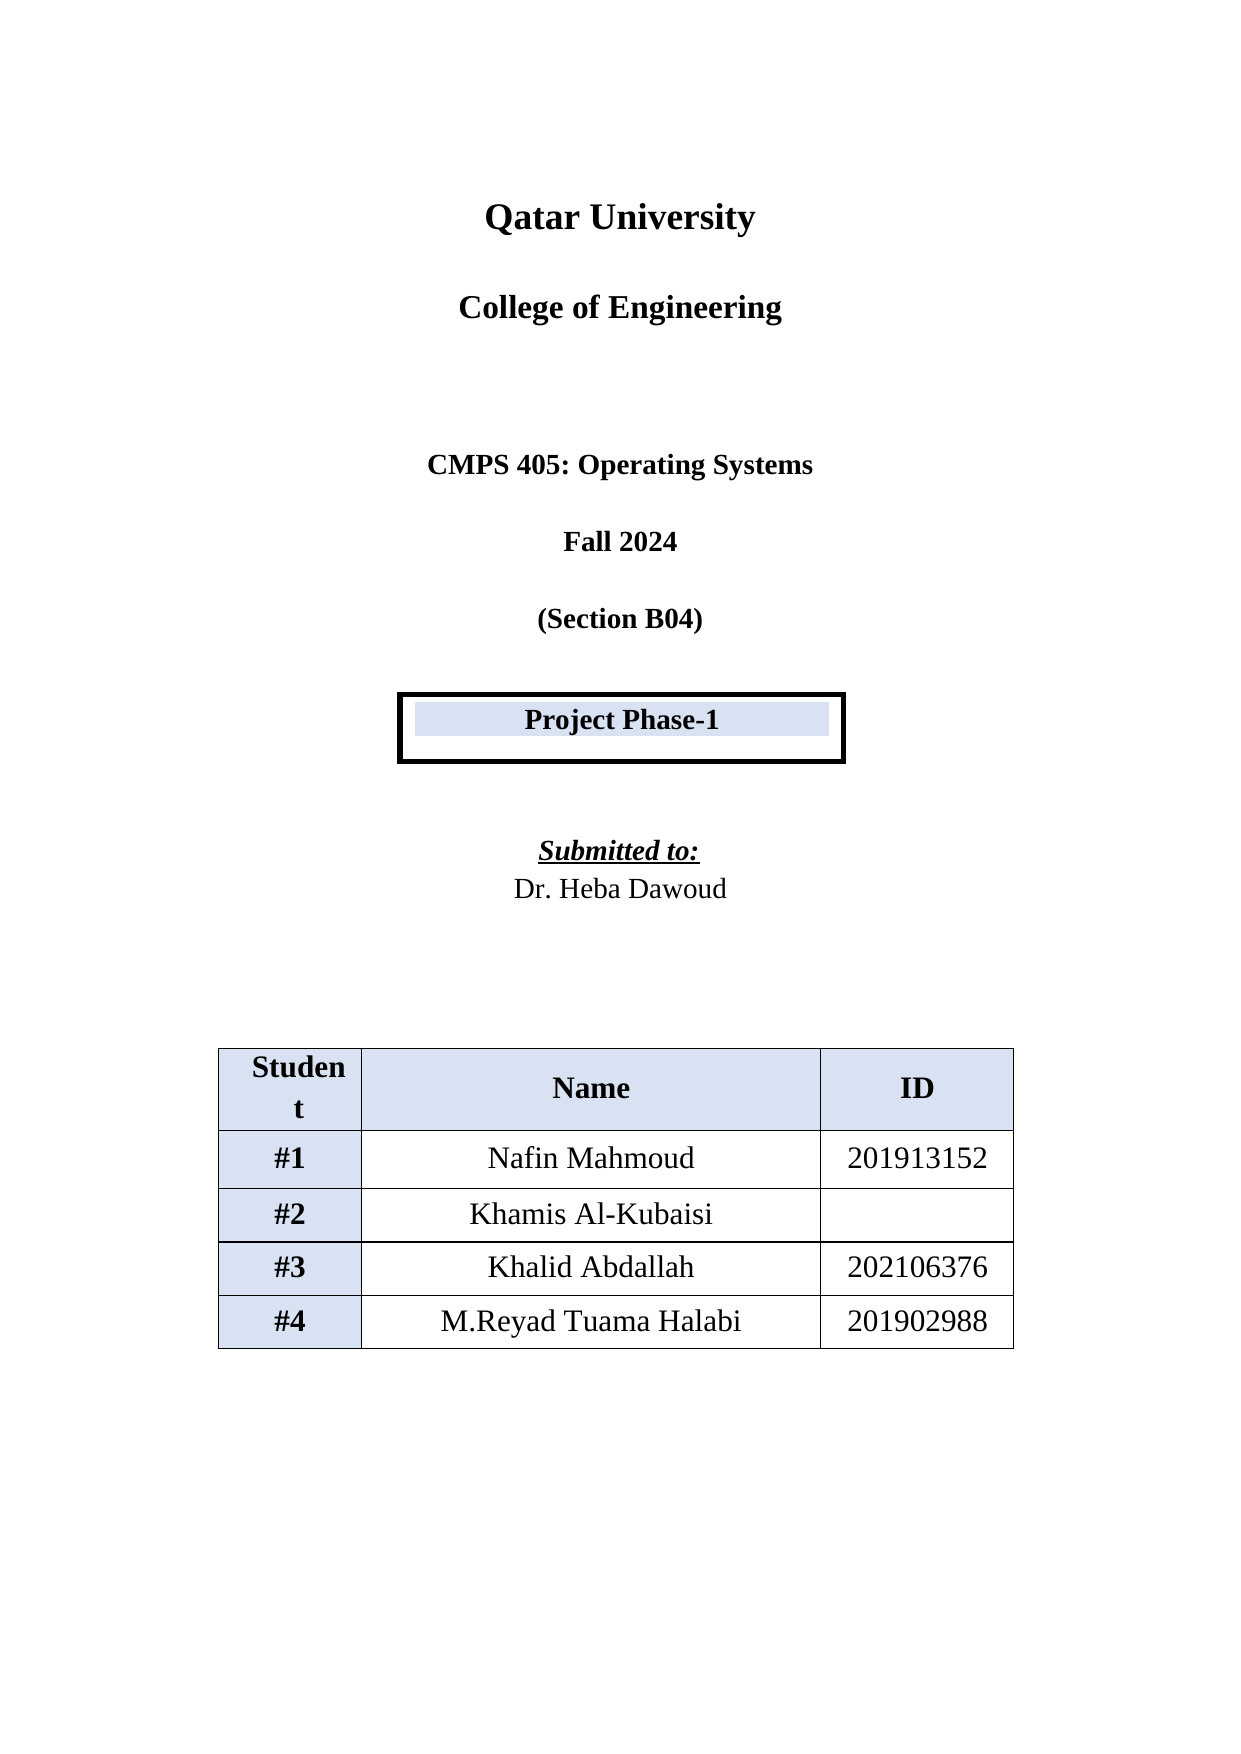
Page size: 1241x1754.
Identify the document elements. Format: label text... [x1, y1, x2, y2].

table_cell 201902988 [821, 1296, 1013, 1348]
text CMPS 405: Operating Systems [187, 447, 1053, 481]
table_cell 201913152 [821, 1131, 1013, 1188]
text Fall 2024 [187, 524, 1053, 558]
table_cell #1 [219, 1131, 361, 1188]
table_cell [821, 1189, 1013, 1241]
text Dr. Heba Dawoud [187, 871, 1053, 905]
table_cell Khamis Al-Kubaisi [362, 1189, 820, 1241]
table_cell Khalid Abdallah [362, 1243, 820, 1295]
table_cell Nafin Mahmoud [362, 1131, 820, 1188]
table_header ID [821, 1049, 1013, 1130]
text Submitted to: [187, 833, 1053, 866]
table_header Student [219, 1049, 361, 1130]
table_cell #4 [219, 1296, 361, 1348]
table_cell #2 [219, 1189, 361, 1241]
text (Section B04) [187, 602, 1053, 635]
text Qatar University [187, 194, 1053, 237]
table_cell M.Reyad Tuama Halabi [362, 1296, 820, 1348]
table_cell #3 [219, 1243, 361, 1295]
table_header Name [362, 1049, 820, 1130]
table_cell 202106376 [821, 1243, 1013, 1295]
text College of Engineering [187, 288, 1053, 326]
